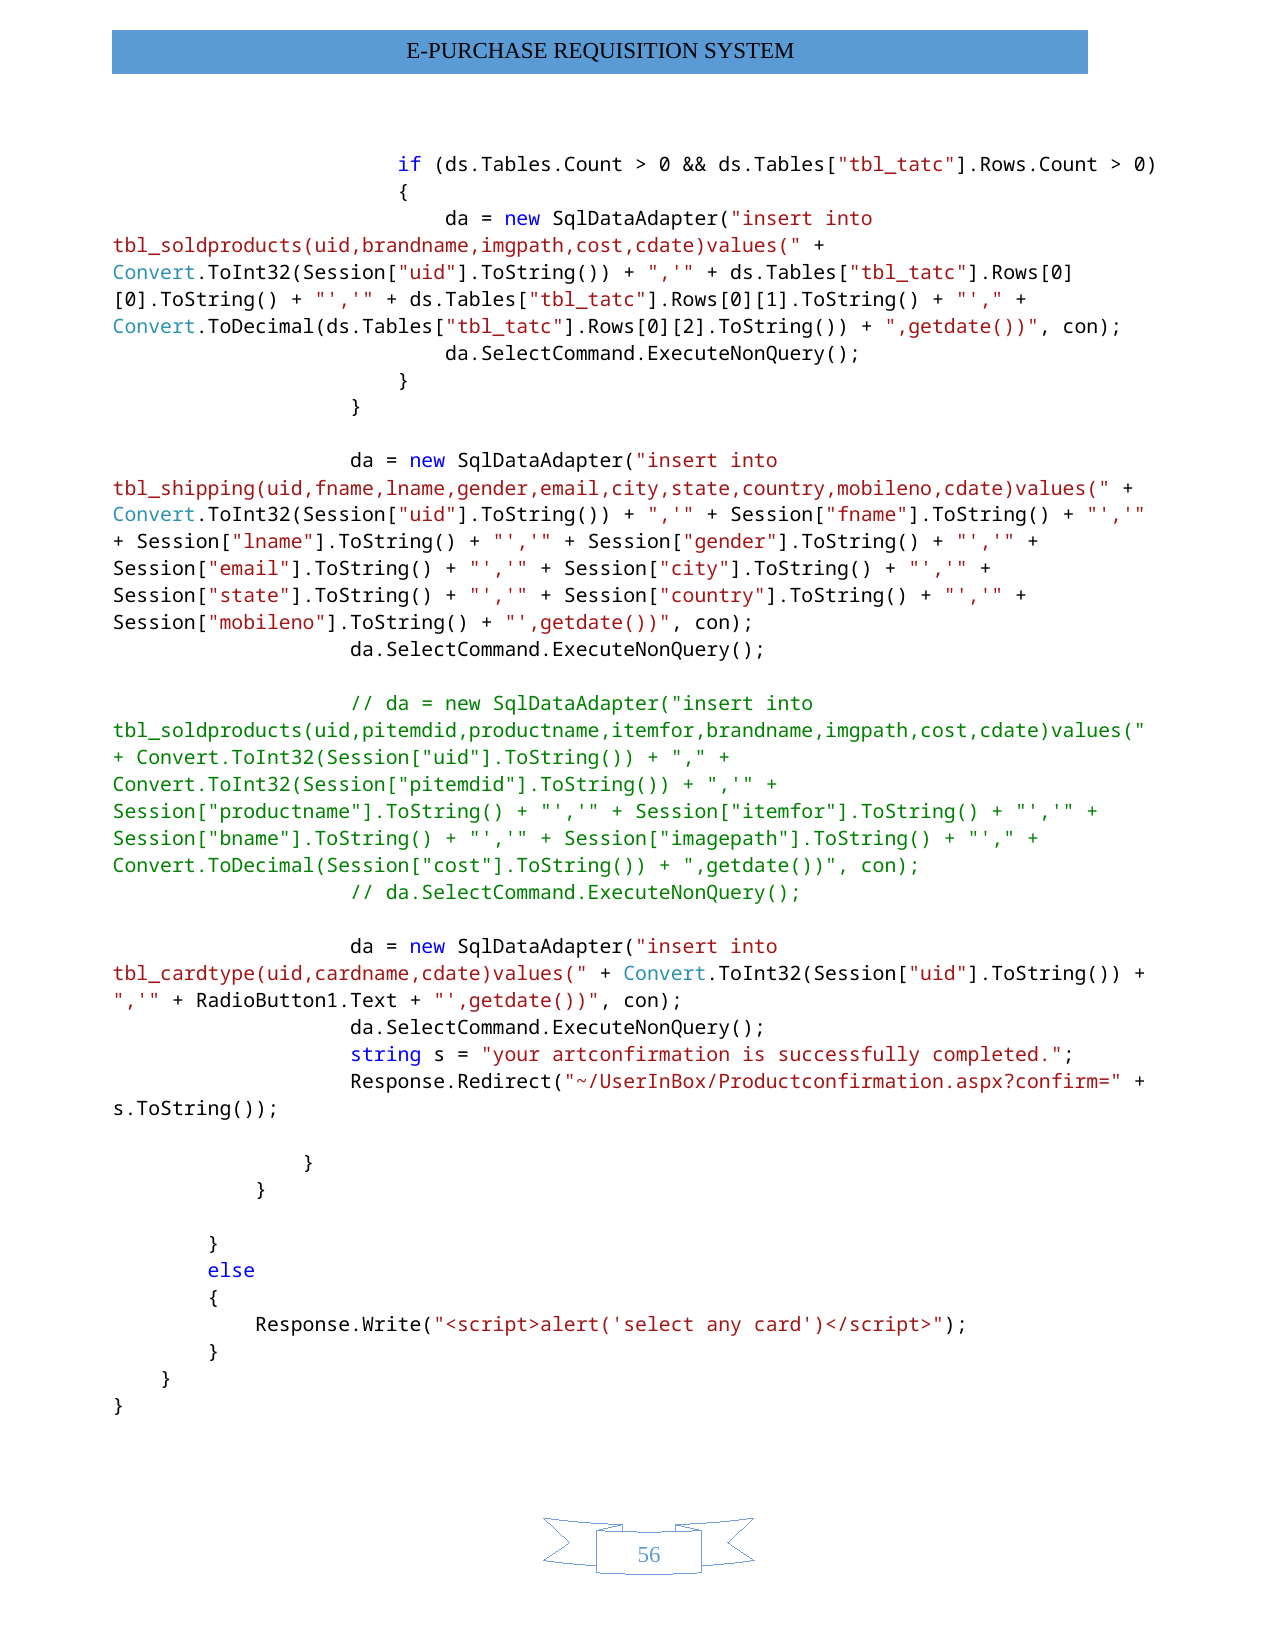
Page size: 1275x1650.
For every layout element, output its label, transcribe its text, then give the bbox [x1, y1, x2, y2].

text da = new SqlDataAdapter("insert into tbl_cardtype(uid,cardname,cdate)values(" + Convert.ToInt32(Session["uid"].ToString()) + ",'" + RadioButton1.Text + "',getdate())", con); [112, 932, 1162, 1013]
text } [112, 1229, 1162, 1256]
text Response.Write("<script>alert('select any card')</script>"); [112, 1310, 1162, 1337]
text Response.Redirect("~/UserInBox/Productconfirmation.aspx?confirm=" + s.ToString()); [112, 1067, 1162, 1121]
text } [112, 1337, 1162, 1364]
text if (ds.Tables.Count > 0 && ds.Tables["tbl_tatc"].Rows.Count > 0) [112, 150, 1162, 177]
text } [112, 1175, 1162, 1202]
text da.SelectCommand.ExecuteNonQuery(); [112, 636, 1162, 663]
text } [112, 1391, 1162, 1418]
text else [112, 1256, 1162, 1283]
text } [112, 366, 1162, 393]
text da.SelectCommand.ExecuteNonQuery(); [112, 1013, 1162, 1040]
text string s = "your artconfirmation is successfully completed."; [112, 1040, 1162, 1067]
text { [112, 177, 1162, 204]
text da = new SqlDataAdapter("insert into tbl_soldproducts(uid,brandname,imgpath,cost,cdate)values(" + Convert.ToInt32(Session["uid"].ToString()) + ",'" + ds.Tables["tbl_tatc"].Rows[0][0].ToString() + "','" + ds.Tables["tbl_tatc"].Rows[0][1].ToString() + "'," + Convert.ToDecimal(ds.Tables["tbl_tatc"].Rows[0][2].ToString()) + ",getdate())", con); [112, 204, 1162, 339]
text da = new SqlDataAdapter("insert into tbl_shipping(uid,fname,lname,gender,email,city,state,country,mobileno,cdate)values(" + Convert.ToInt32(Session["uid"].ToString()) + ",'" + Session["fname"].ToString() + "','" + Session["lname"].ToString() + "','" + Session["gender"].ToString() + "','" + Session["email"].ToString() + "','" + Session["city"].ToString() + "','" + Session["state"].ToString() + "','" + Session["country"].ToString() + "','" + Session["mobileno"].ToString() + "',getdate())", con); [112, 447, 1162, 636]
text } [112, 393, 1162, 420]
text // da = new SqlDataAdapter("insert into tbl_soldproducts(uid,pitemdid,productname,itemfor,brandname,imgpath,cost,cdate)values(" + Convert.ToInt32(Session["uid"].ToString()) + "," + Convert.ToInt32(Session["pitemdid"].ToString()) + ",'" + Session["productname"].ToString() + "','" + Session["itemfor"].ToString() + "','" + Session["bname"].ToString() + "','" + Session["imagepath"].ToString() + "'," + Convert.ToDecimal(Session["cost"].ToString()) + ",getdate())", con); [112, 689, 1162, 878]
text } [112, 1364, 1162, 1391]
text { [112, 1283, 1162, 1310]
text } [112, 1148, 1162, 1175]
text da.SelectCommand.ExecuteNonQuery(); [112, 339, 1162, 366]
text // da.SelectCommand.ExecuteNonQuery(); [112, 878, 1162, 905]
